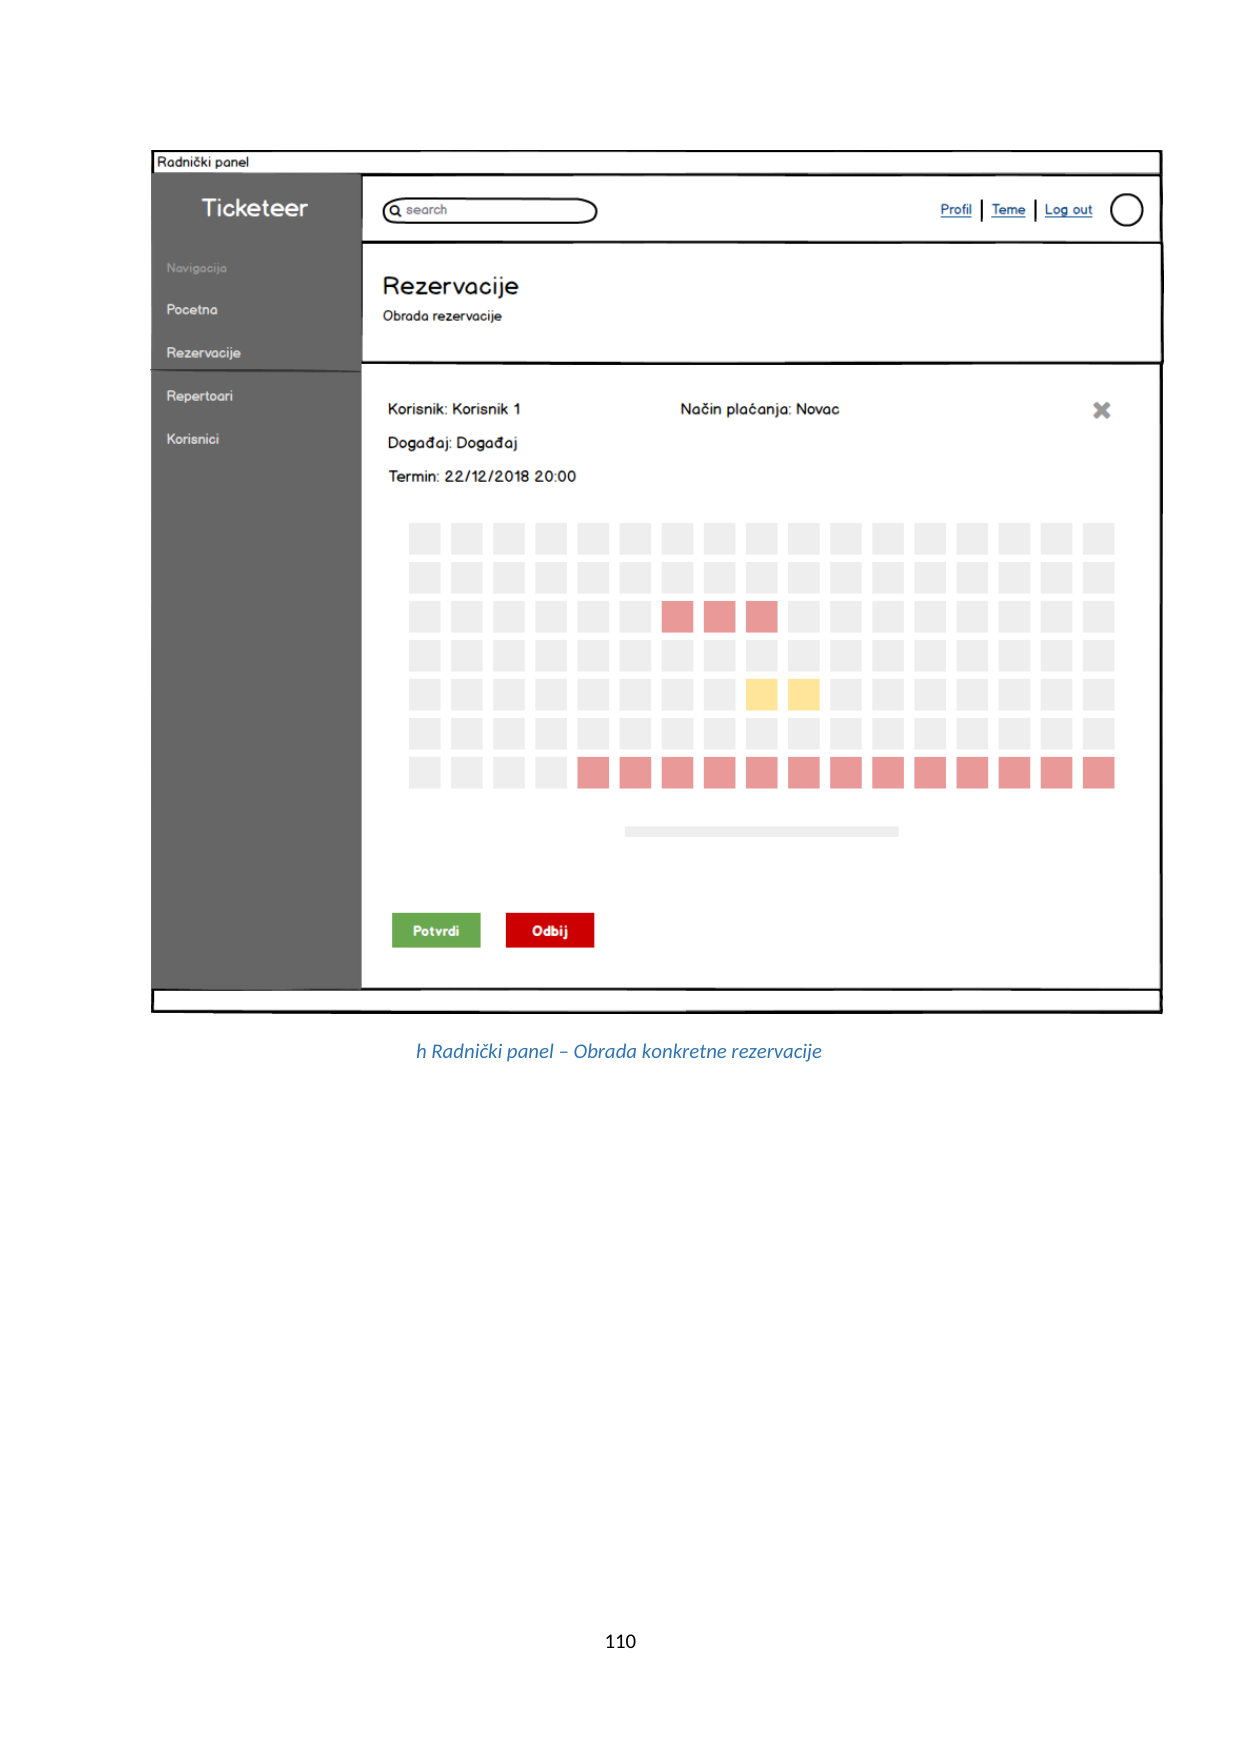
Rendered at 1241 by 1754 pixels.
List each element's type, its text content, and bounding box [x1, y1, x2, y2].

text h Radnički panel – Obrada konkretne rezervacije [150, 1039, 1090, 1064]
picture [150, 150, 1164, 1014]
